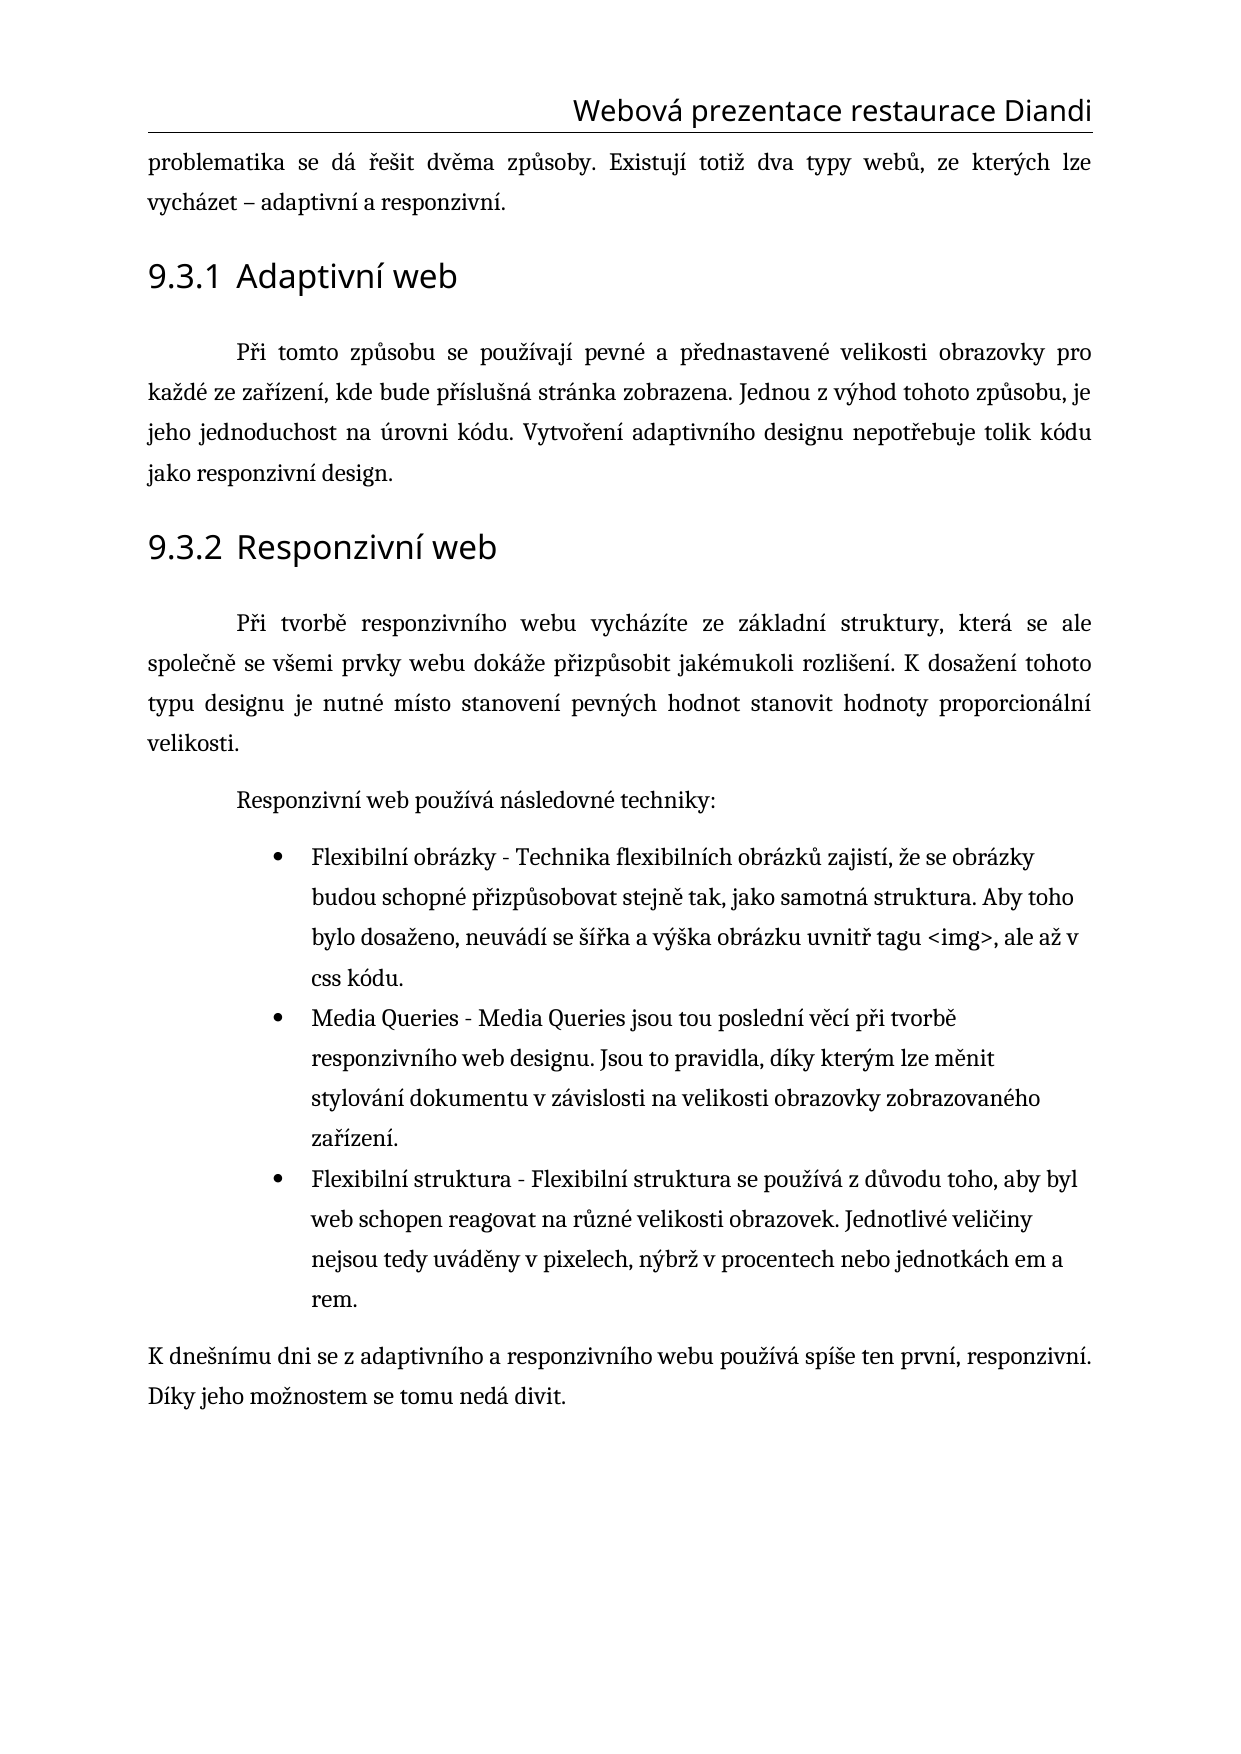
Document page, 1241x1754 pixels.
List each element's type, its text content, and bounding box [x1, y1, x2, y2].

text Responzivní web používá následovné techniky: [148, 786, 1093, 815]
list Media Queries - Media Queries jsou tou poslední věcí při tvorbě responzivního web designu. Jsou to pravidla, díky kterým lze měnit stylování dokumentu v závislosti na velikosti obrazovky zobrazovaného zařízení. [274, 1004, 1093, 1153]
list Flexibilní struktura - Flexibilní struktura se používá z důvodu toho, aby byl web schopen reagovat na různé velikosti obrazovek. Jednotlivé veličiny nejsou tedy uváděny v pixelech, nýbrž v procentech nebo jednotkách em a rem. [274, 1164, 1093, 1314]
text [148, 148, 1093, 217]
text Při tvorbě responzivního webu vycházíte ze základní struktury, která se ale společně se všemi prvky webu dokáže přizpůsobit jakémukoli rozlišení. K dosažení tohoto typu designu je nutné místo stanovení pevných hodnot stanovit hodnoty proporcionální velikosti. [148, 608, 1093, 758]
subtitle Responzivní web [148, 524, 1093, 569]
text K dnešnímu dni se z adaptivního a responzivního webu používá spíše ten první, responzivní. Díky jeho možnostem se tomu nedá divit. [148, 1342, 1093, 1411]
list Flexibilní obrázky - Technika flexibilních obrázků zajistí, že se obrázky budou schopné přizpůsobovat stejně tak, jako samotná struktura. Aby toho bylo dosaženo, neuvádí se šířka a výška obrázku uvnitř tagu <img>, ale až v css kódu. [274, 843, 1093, 992]
subtitle Adaptivní web [148, 253, 1093, 298]
text Při tomto způsobu se používají pevné a přednastavené velikosti obrazovky pro každé ze zařízení, kde bude příslušná stránka zobrazena. Jednou z výhod tohoto způsobu, je jeho jednoduchost na úrovni kódu. Vytvoření adaptivního designu nepotřebuje tolik kódu jako responzivní design. [148, 338, 1093, 487]
